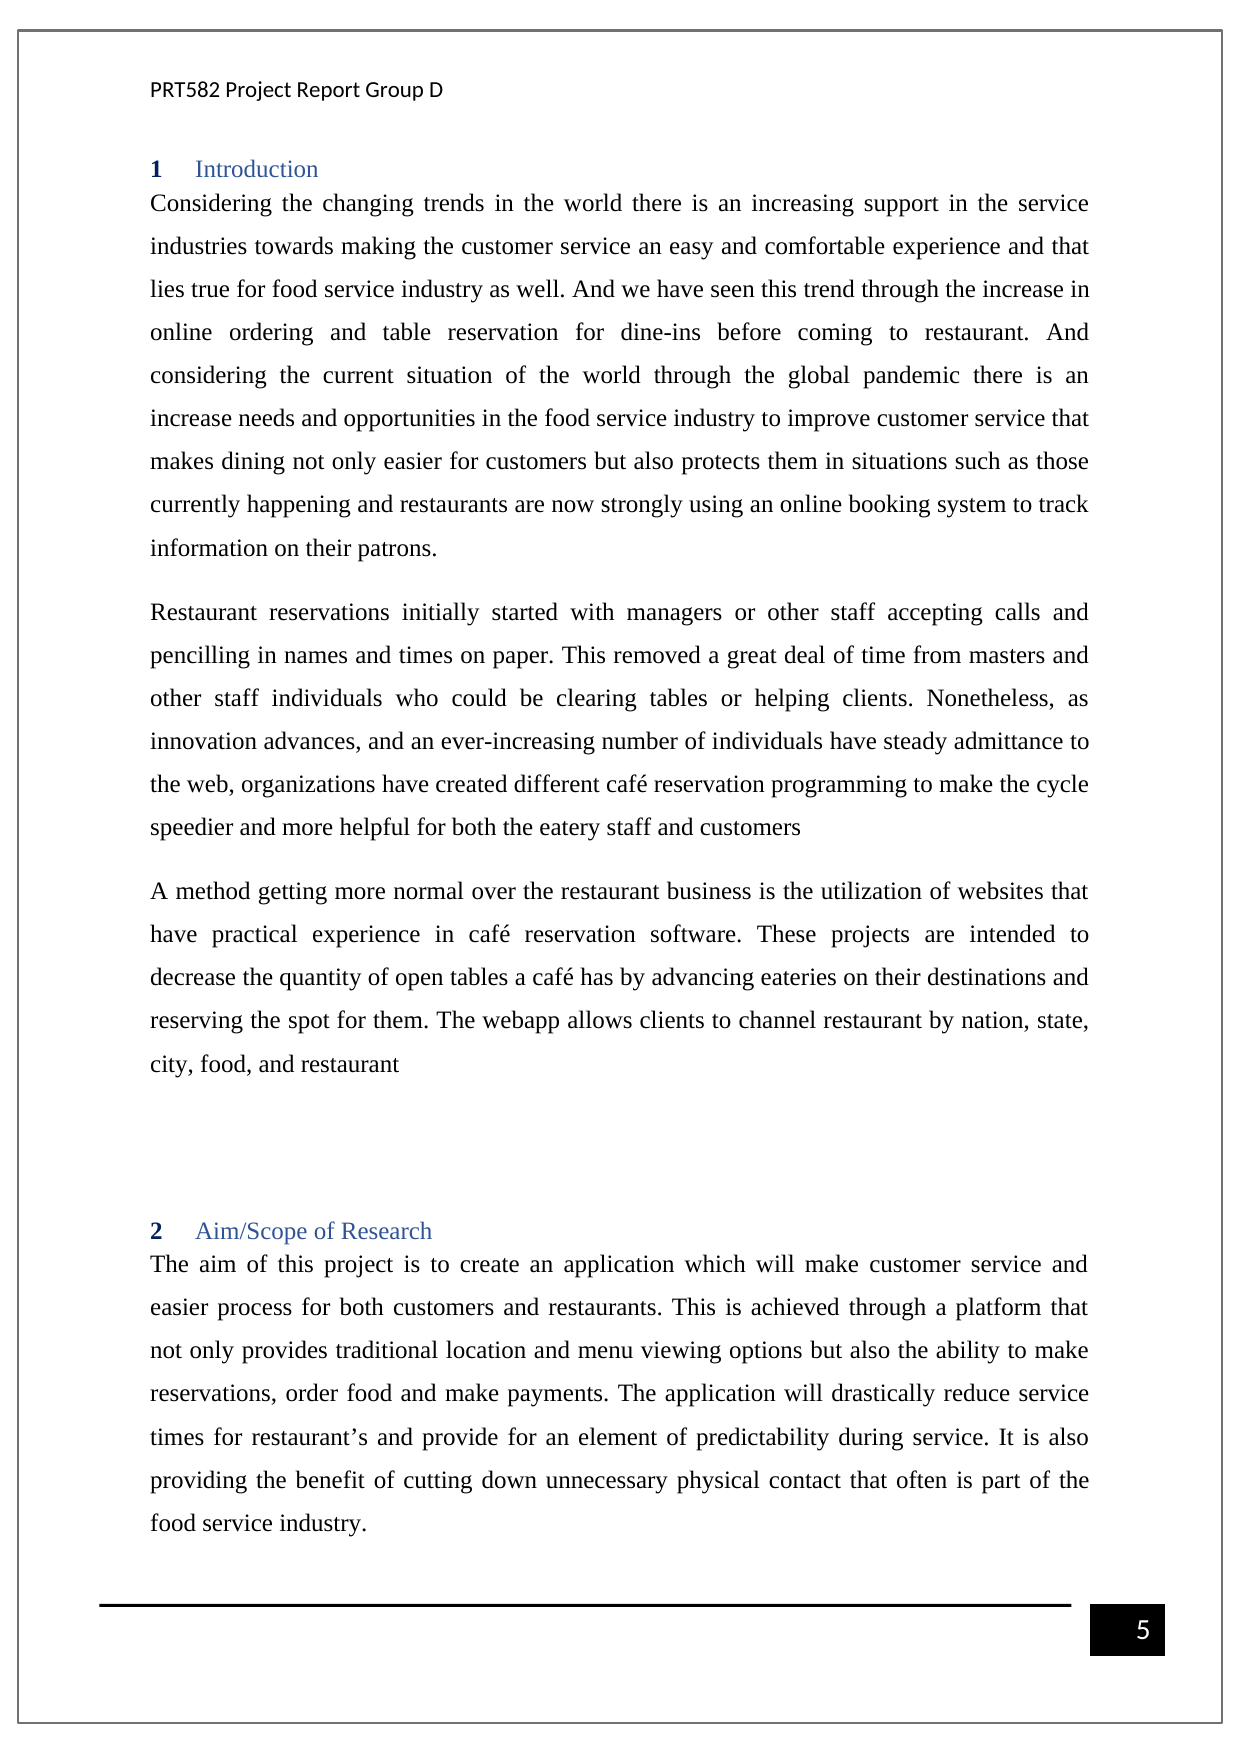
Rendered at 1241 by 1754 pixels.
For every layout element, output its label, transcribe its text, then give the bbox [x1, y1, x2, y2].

text Restaurant reservations initially started with managers or other staff accepting calls and pencilling in names and times on paper. This removed a great deal of time from masters and other staff individuals who could be clearing tables or helping clients. Nonetheless, as innovation advances, and an ever-increasing number of individuals have steady admittance to the web, organizations have created different café reservation programming to make the cycle speedier and more helpful for both the eatery staff and customers [150, 597, 1090, 841]
subtitle Aim/Scope of Research [150, 1216, 1090, 1245]
text A method getting more normal over the restaurant business is the utilization of websites that have practical experience in café reservation software. These projects are intended to decrease the quantity of open tables a café has by advancing eateries on their destinations and reserving the spot for them. The webapp allows clients to channel restaurant by nation, state, city, food, and restaurant [150, 876, 1090, 1077]
subtitle Introduction [150, 154, 1090, 183]
text The aim of this project is to create an application which will make customer service and easier process for both customers and restaurants. This is achieved through a platform that not only provides traditional location and menu viewing options but also the ability to make reservations, order food and make payments. The application will drastically reduce service times for restaurant’s and provide for an element of predictability during service. It is also providing the benefit of cutting down unnecessary physical contact that often is part of the food service industry. [150, 1249, 1090, 1537]
text Considering the changing trends in the world there is an increasing support in the service industries towards making the customer service an easy and comfortable experience and that lies true for food service industry as well. And we have seen this trend through the increase in online ordering and table reservation for dine-ins before coming to restaurant. And considering the current situation of the world through the global pandemic there is an increase needs and opportunities in the food service industry to improve customer service that makes dining not only easier for customers but also protects them in situations such as those currently happening and restaurants are now strongly using an online booking system to track information on their patrons. [150, 188, 1090, 561]
